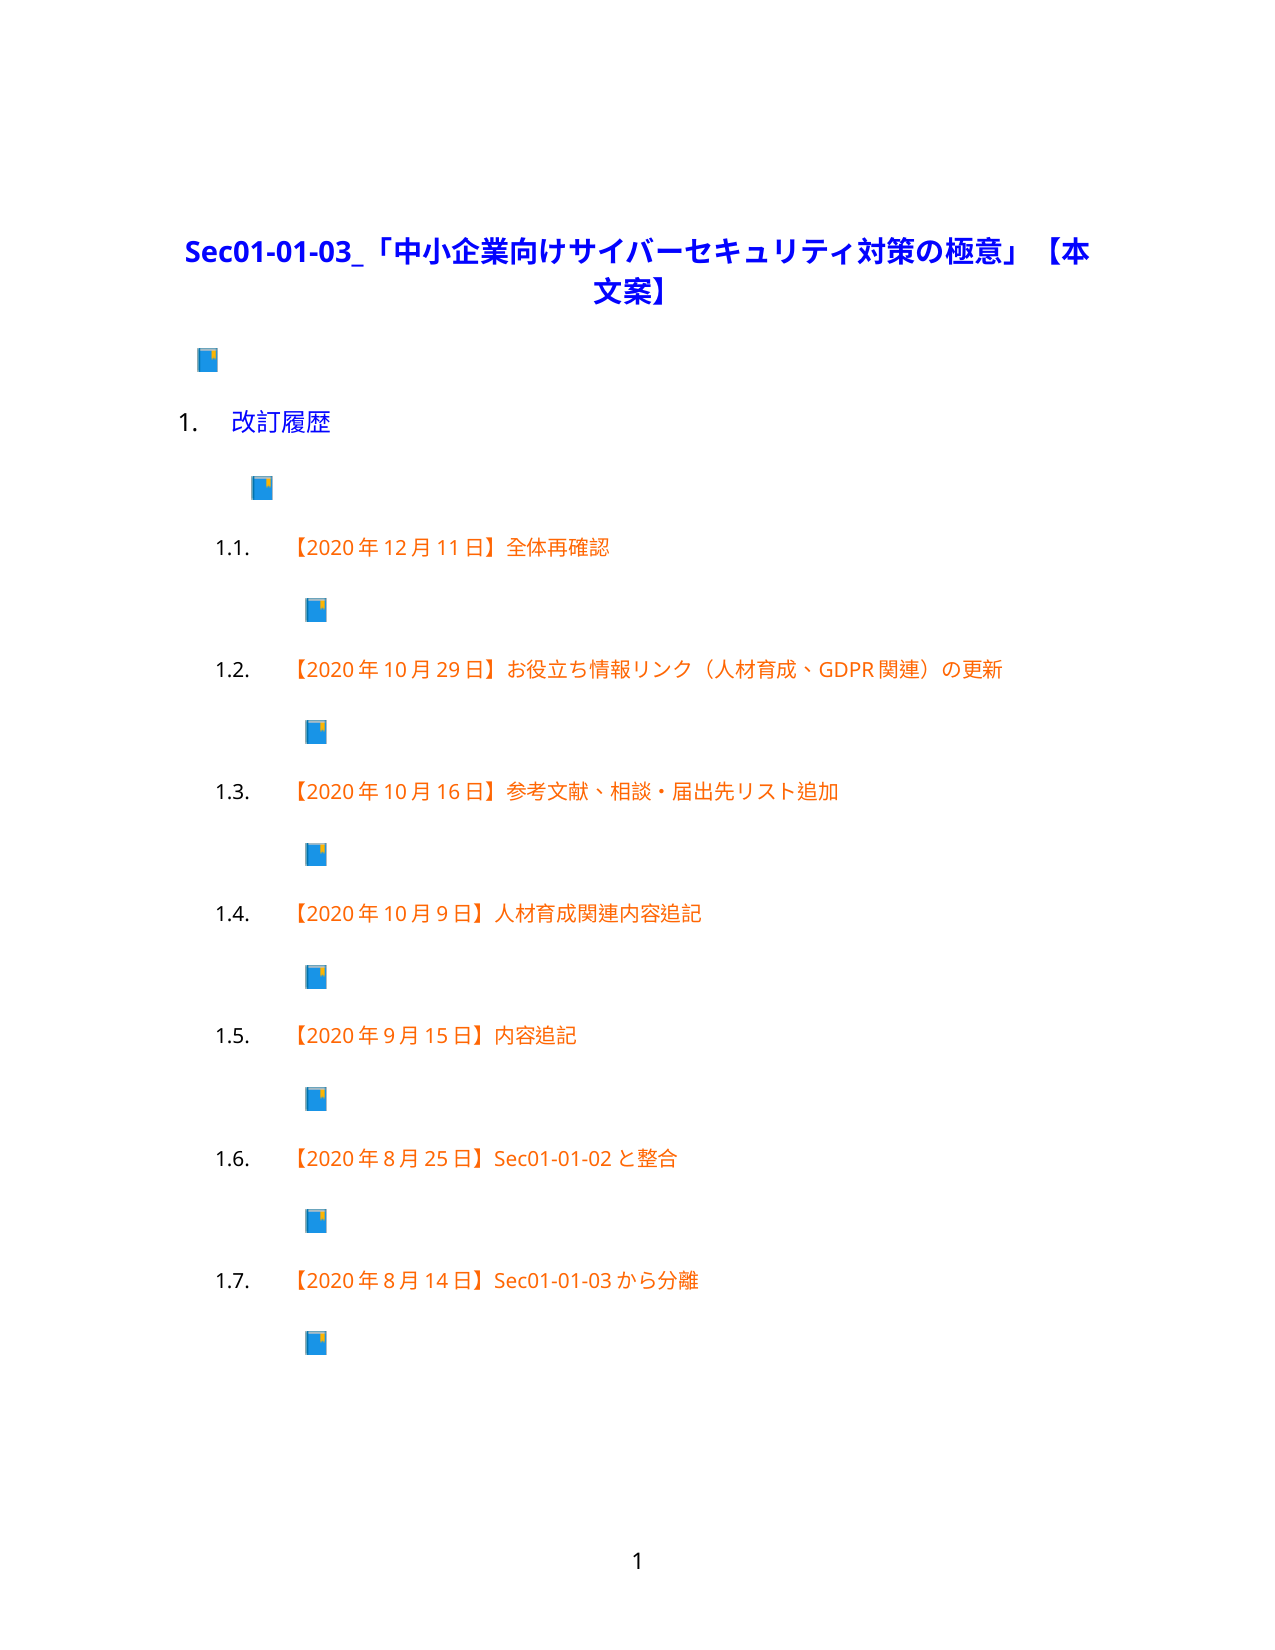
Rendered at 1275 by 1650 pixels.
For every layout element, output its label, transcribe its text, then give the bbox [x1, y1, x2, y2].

picture [309, 843, 328, 866]
picture [309, 1209, 328, 1233]
title Sec01-01-03_「中小企業向けサイバーセキュリティ対策の極意」【本文案】 [177, 232, 1098, 311]
list 【2020年8月25日】Sec01-01-02と整合 [215, 1144, 1098, 1172]
list 【2020年12月11日】全体再確認 [215, 533, 1098, 561]
picture [309, 1331, 328, 1355]
list 改訂履歴 [177, 405, 1098, 439]
list 【2020年9月15日】内容追記 [215, 1021, 1098, 1050]
picture [309, 720, 328, 744]
picture [309, 598, 328, 622]
picture [309, 1087, 328, 1111]
picture [255, 476, 274, 500]
picture [196, 348, 219, 372]
list 【2020年8月14日】Sec01-01-03から分離 [215, 1266, 1098, 1294]
list 【2020年10月29日】お役立ち情報リンク（人材育成、GDPR関連）の更新 [215, 655, 1098, 683]
picture [309, 965, 328, 989]
list 【2020年10月16日】参考文献、相談・届出先リスト追加 [215, 777, 1098, 806]
list 【2020年10月9日】人材育成関連内容追記 [215, 899, 1098, 928]
